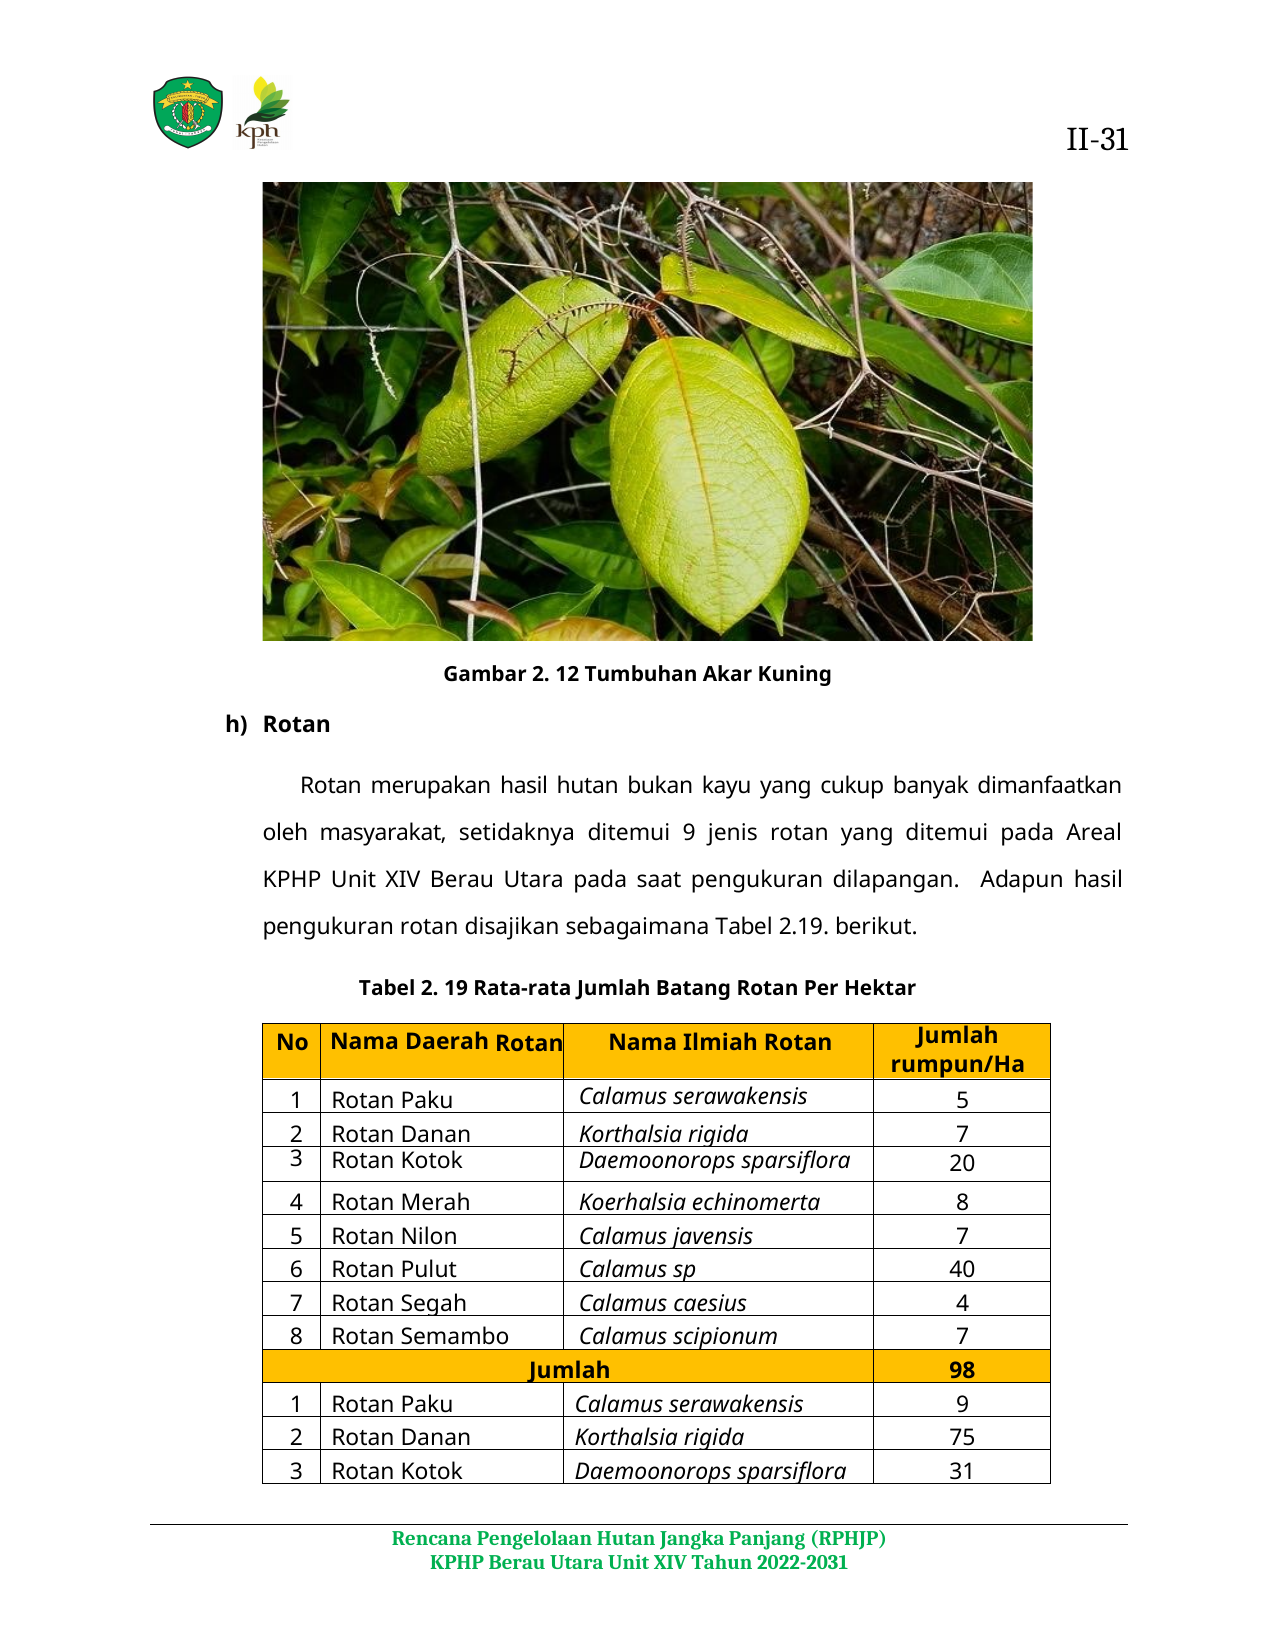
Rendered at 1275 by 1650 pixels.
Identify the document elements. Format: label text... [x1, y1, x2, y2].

table_cell 6 [263, 1249, 320, 1281]
table_cell Rotan Semambo [321, 1316, 563, 1349]
table_cell Calamus serawakensis [564, 1080, 873, 1112]
table_cell 7 [874, 1113, 1050, 1146]
table_cell 7 [874, 1316, 1050, 1349]
text Rotan merupakan hasil hutan bukan kayu yang cukup banyak dimanfaatkan oleh masyarakat, setidaknya ditemui 9 jenis rotan yang ditemui pada Areal KPHP Unit XIV Berau Utara pada saat pengukuran dilapangan. Adapun hasil pengukuran rotan disajikan sebagaimana Tabel 2.19. berikut. [262, 769, 1123, 941]
picture [232, 75, 293, 150]
table_cell Rotan Merah [321, 1182, 563, 1214]
picture [262, 182, 1033, 641]
table_cell Calamus javensis [564, 1215, 873, 1248]
table_header Nama Ilmiah Rotan [564, 1024, 873, 1078]
table_cell Rotan Paku [321, 1383, 563, 1416]
table_cell Rotan Paku [321, 1080, 563, 1112]
text Gambar 2. 12 Tumbuhan Akar Kuning [150, 659, 1125, 687]
table_cell 8 [263, 1316, 320, 1349]
table_cell Rotan Segah [321, 1282, 563, 1315]
picture [150, 75, 226, 151]
table_cell 4 [874, 1282, 1050, 1315]
table_cell Rotan Pulut [321, 1249, 563, 1281]
text Tabel 2. 19 Rata-rata Jumlah Batang Rotan Per Hektar [150, 973, 1125, 1002]
table_cell 7 [263, 1282, 320, 1315]
table_cell 2 [263, 1113, 320, 1146]
table_cell 5 [263, 1215, 320, 1248]
table_cell 5 [874, 1080, 1050, 1112]
table_header Nama Daerah Rotan [321, 1024, 563, 1078]
table_cell 1 [263, 1080, 320, 1112]
table_cell Jumlah [263, 1350, 873, 1382]
table_cell Calamus sp [564, 1249, 873, 1281]
table_cell Calamus caesius [564, 1282, 873, 1315]
table_cell Korthalsia rigida [564, 1417, 873, 1449]
table_cell 8 [874, 1182, 1050, 1214]
table_cell Rotan Kotok [321, 1450, 563, 1483]
table_cell 1 [263, 1383, 320, 1416]
list Rotan [225, 708, 1128, 739]
table_cell Daemoonorops sparsiflora [564, 1450, 873, 1483]
table_cell Calamus serawakensis [564, 1383, 873, 1416]
table_cell 7 [874, 1215, 1050, 1248]
table_cell 4 [263, 1182, 320, 1214]
table_cell Koerhalsia echinomerta [564, 1182, 873, 1214]
table_cell Daemoonorops sparsiflora [564, 1147, 873, 1181]
table_header No [263, 1024, 320, 1078]
table_cell 20 [874, 1147, 1050, 1181]
table_cell 3 [263, 1147, 320, 1181]
table_cell 31 [874, 1450, 1050, 1483]
table_cell Rotan Kotok [321, 1147, 563, 1181]
table_cell 3 [263, 1450, 320, 1483]
table_cell 75 [874, 1417, 1050, 1449]
table_cell 9 [874, 1383, 1050, 1416]
table_cell 98 [874, 1350, 1050, 1382]
table_cell Calamus scipionum [564, 1316, 873, 1349]
table_cell Rotan Nilon [321, 1215, 563, 1248]
table_cell Rotan Danan [321, 1113, 563, 1146]
table_header Jumlah rumpun/Ha [874, 1024, 1050, 1078]
table_cell Korthalsia rigida [564, 1113, 873, 1146]
table_cell Rotan Danan [321, 1417, 563, 1449]
table_cell 2 [263, 1417, 320, 1449]
table_cell 40 [874, 1249, 1050, 1281]
